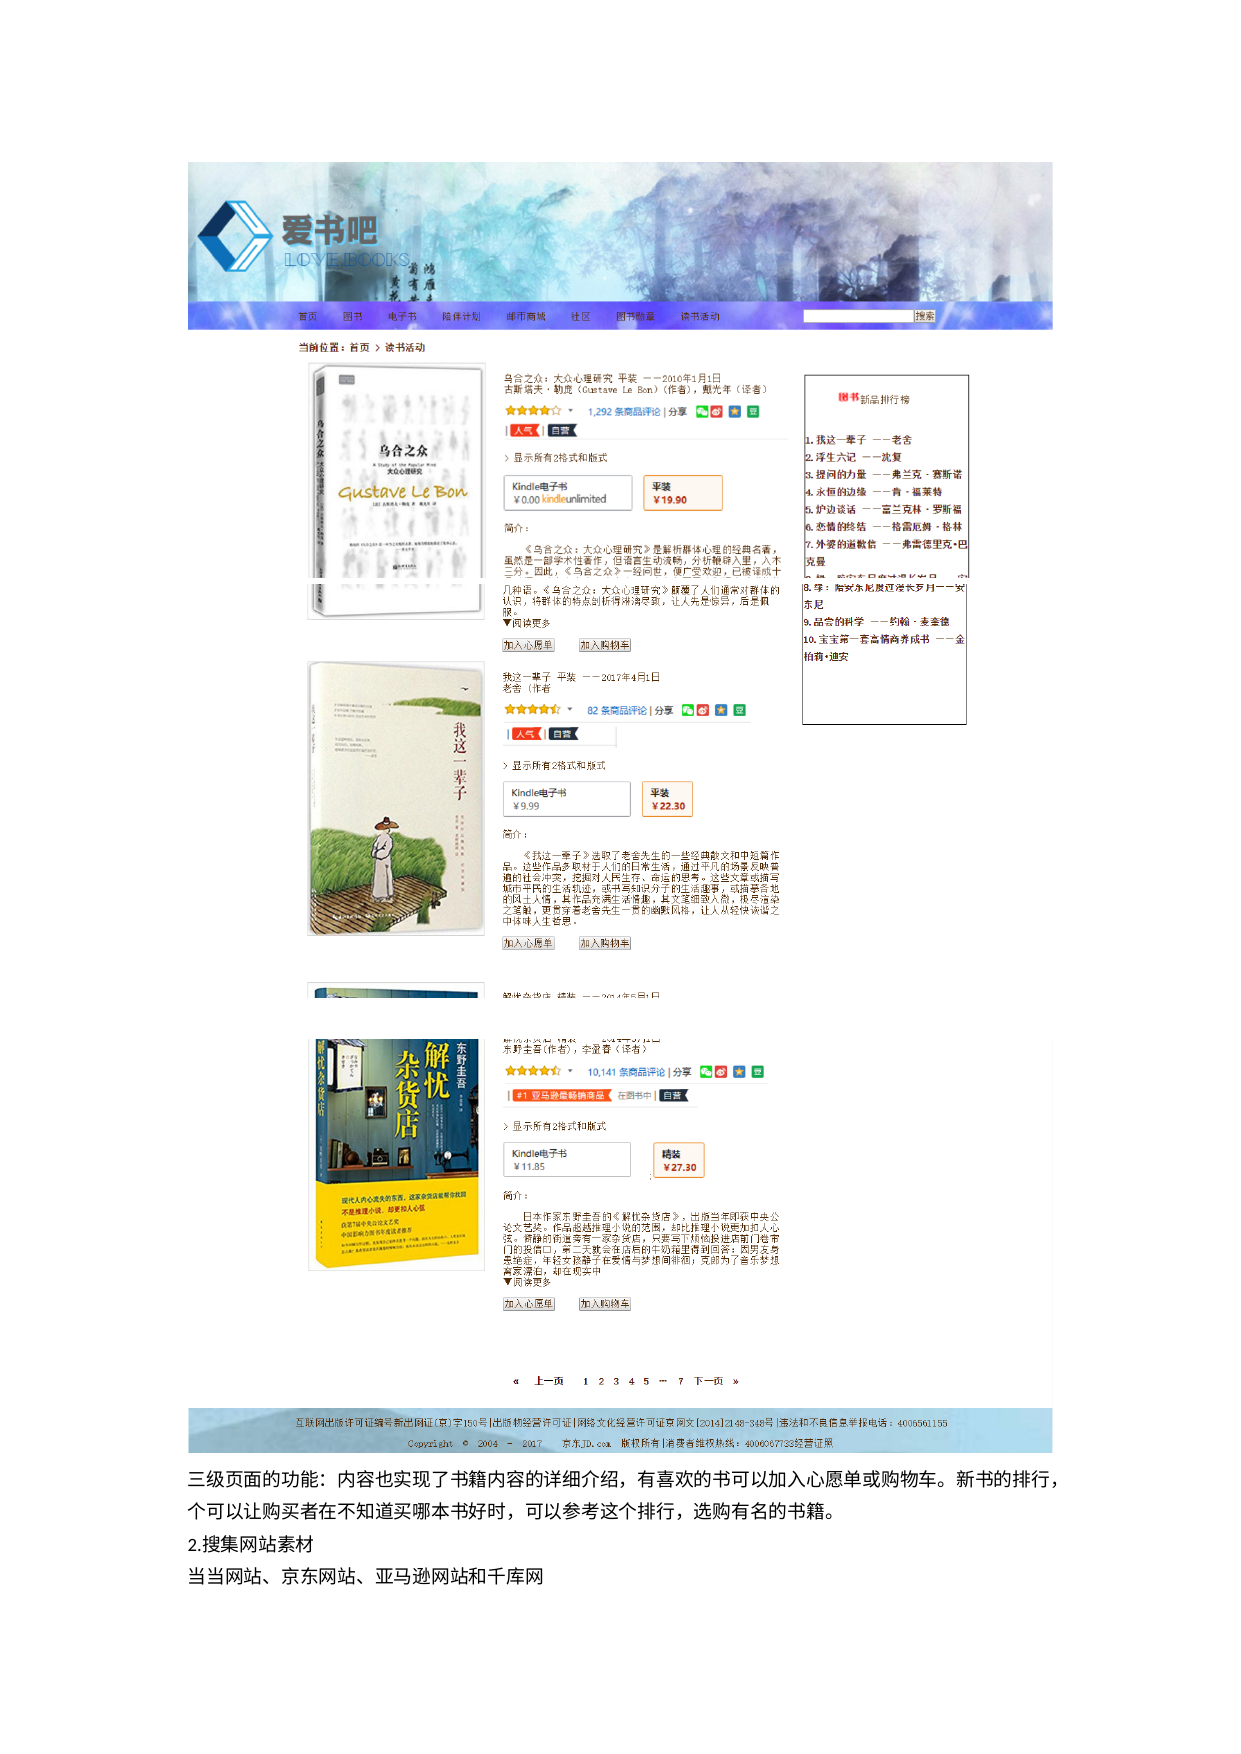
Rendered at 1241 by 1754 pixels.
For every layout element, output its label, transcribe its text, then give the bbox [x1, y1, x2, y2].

text 三级页面的功能：内容也实现了书籍内容的详细介绍，有喜欢的书可以加入心愿单或购物车。新书的排行，个可以让购买者在不知道买哪本书好时，可以参考这个排行，选购有名的书籍。 [187, 1462, 1053, 1527]
picture [187, 162, 1053, 578]
text 2.搜集网站素材 [187, 1527, 1053, 1559]
text 当当网站、京东网站、亚马逊网站和千库网 [187, 1559, 1053, 1592]
